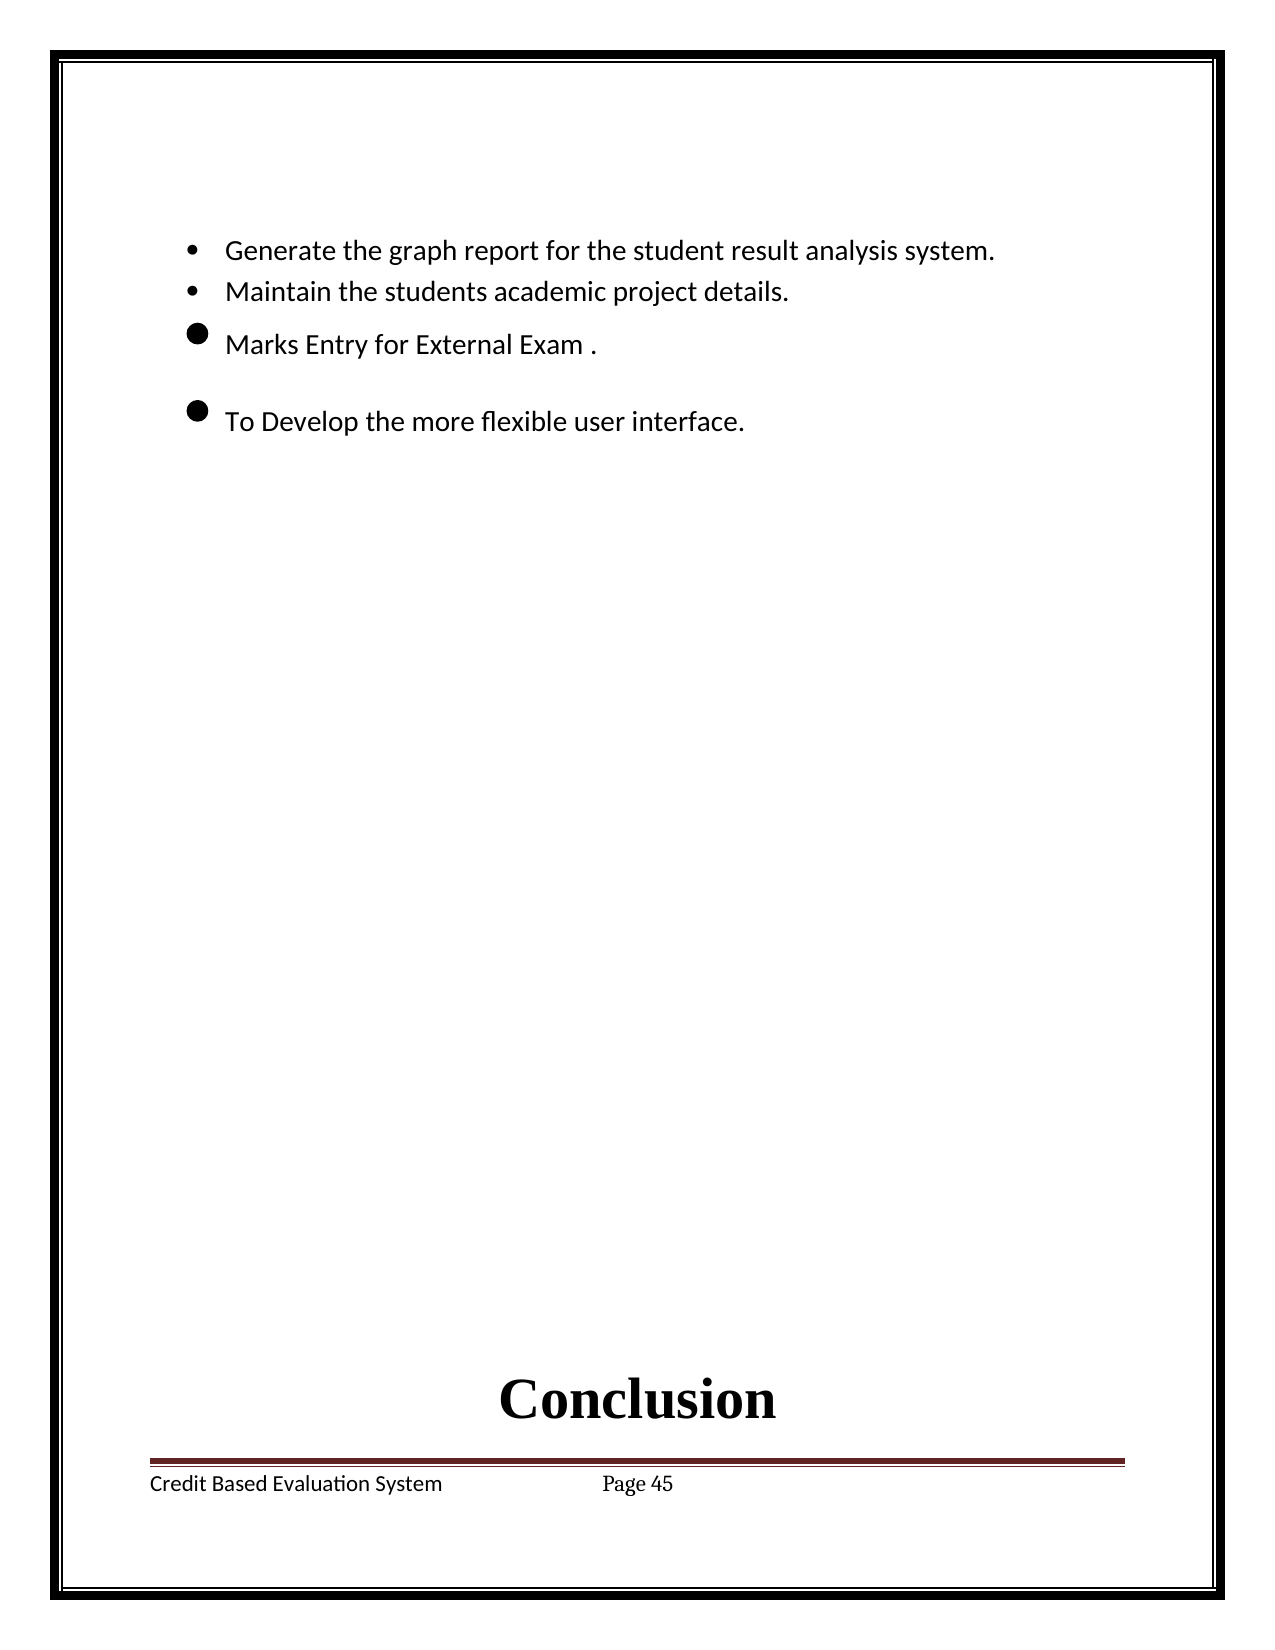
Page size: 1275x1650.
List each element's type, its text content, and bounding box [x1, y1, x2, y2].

text Conclusion [150, 1364, 1125, 1431]
list Marks Entry for External Exam . [187, 314, 1125, 367]
list Generate the graph report for the student result analysis system. [187, 232, 1125, 267]
list To Develop the more flexible user interface. [187, 375, 1125, 446]
list Maintain the students academic project details. [187, 273, 1125, 308]
